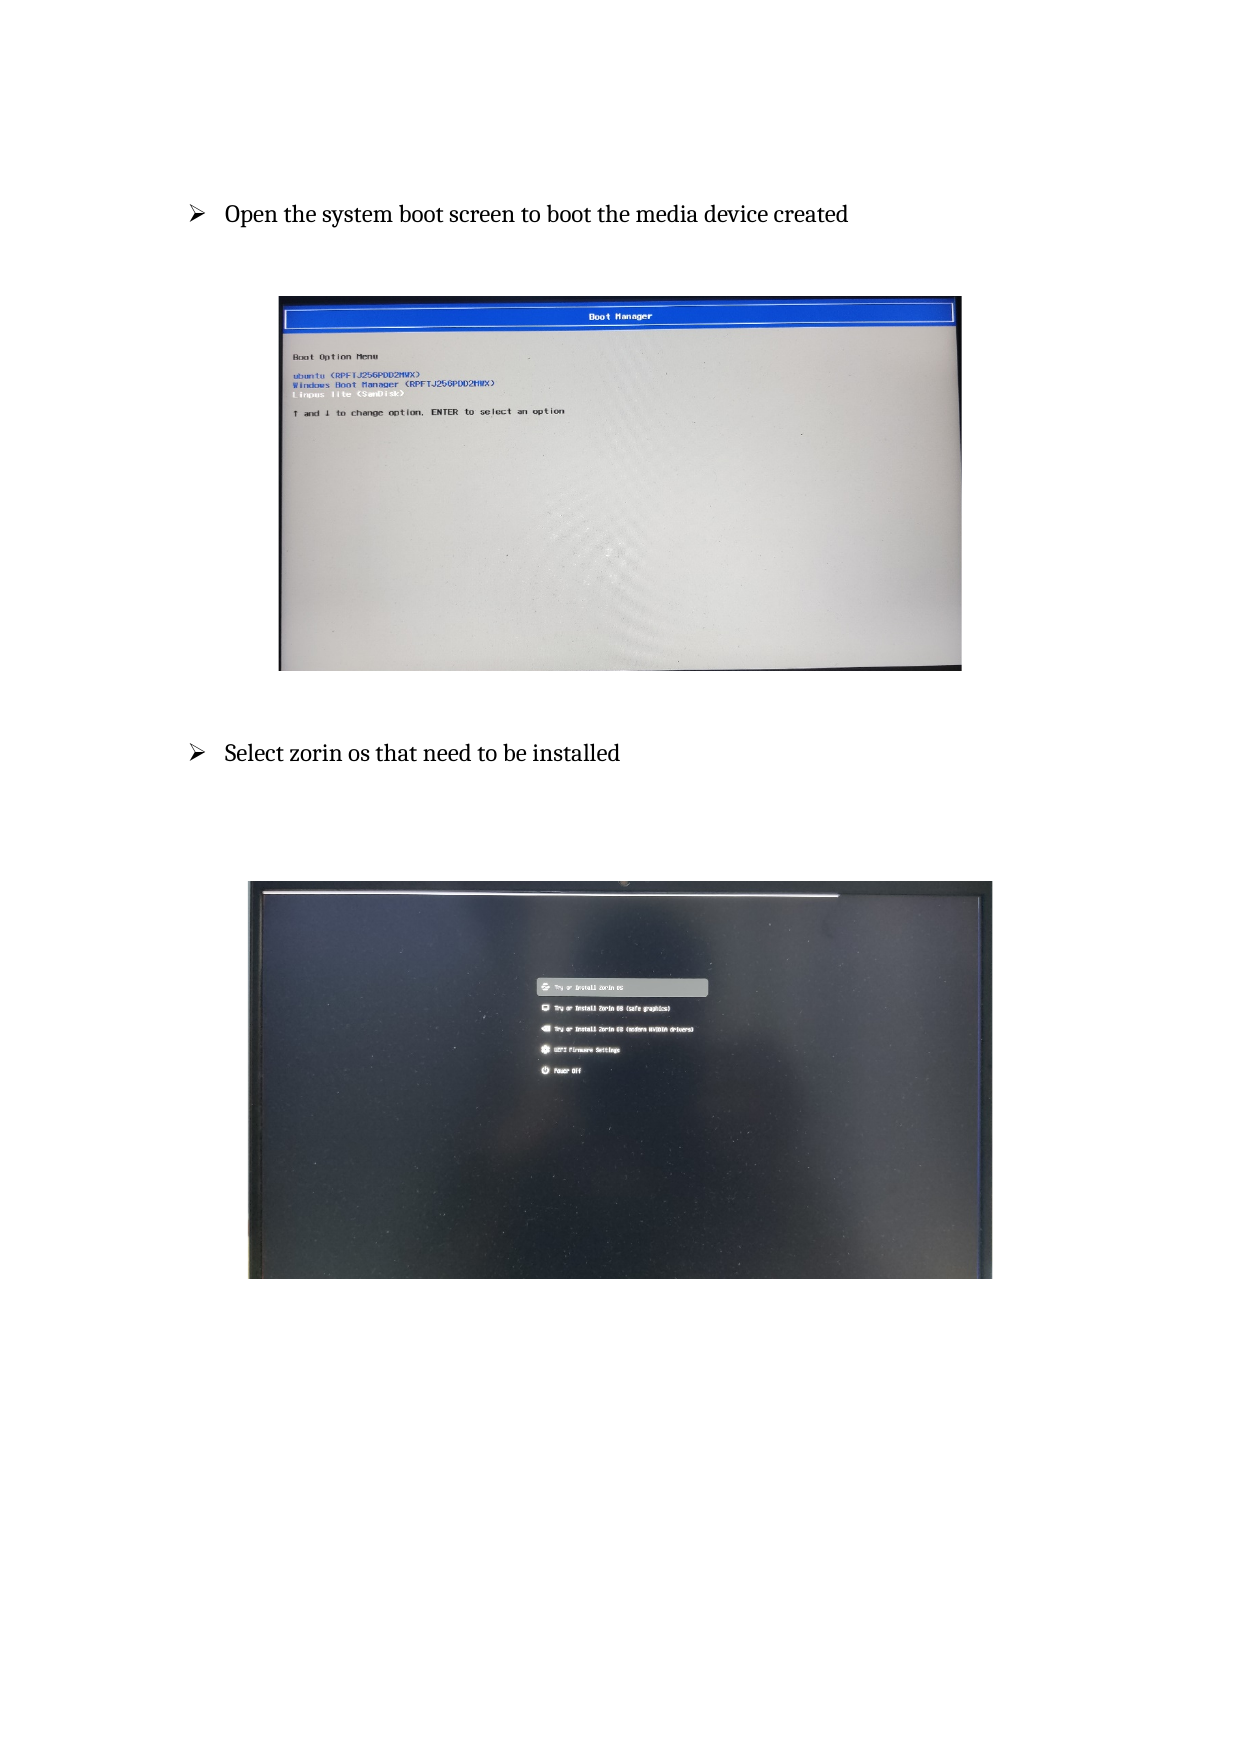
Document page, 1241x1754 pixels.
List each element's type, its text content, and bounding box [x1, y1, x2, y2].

list Open the system boot screen to boot the media device created [187, 199, 1090, 228]
picture [278, 296, 962, 671]
list Select zorin os that need to be installed [187, 739, 1090, 768]
picture [247, 881, 993, 1279]
